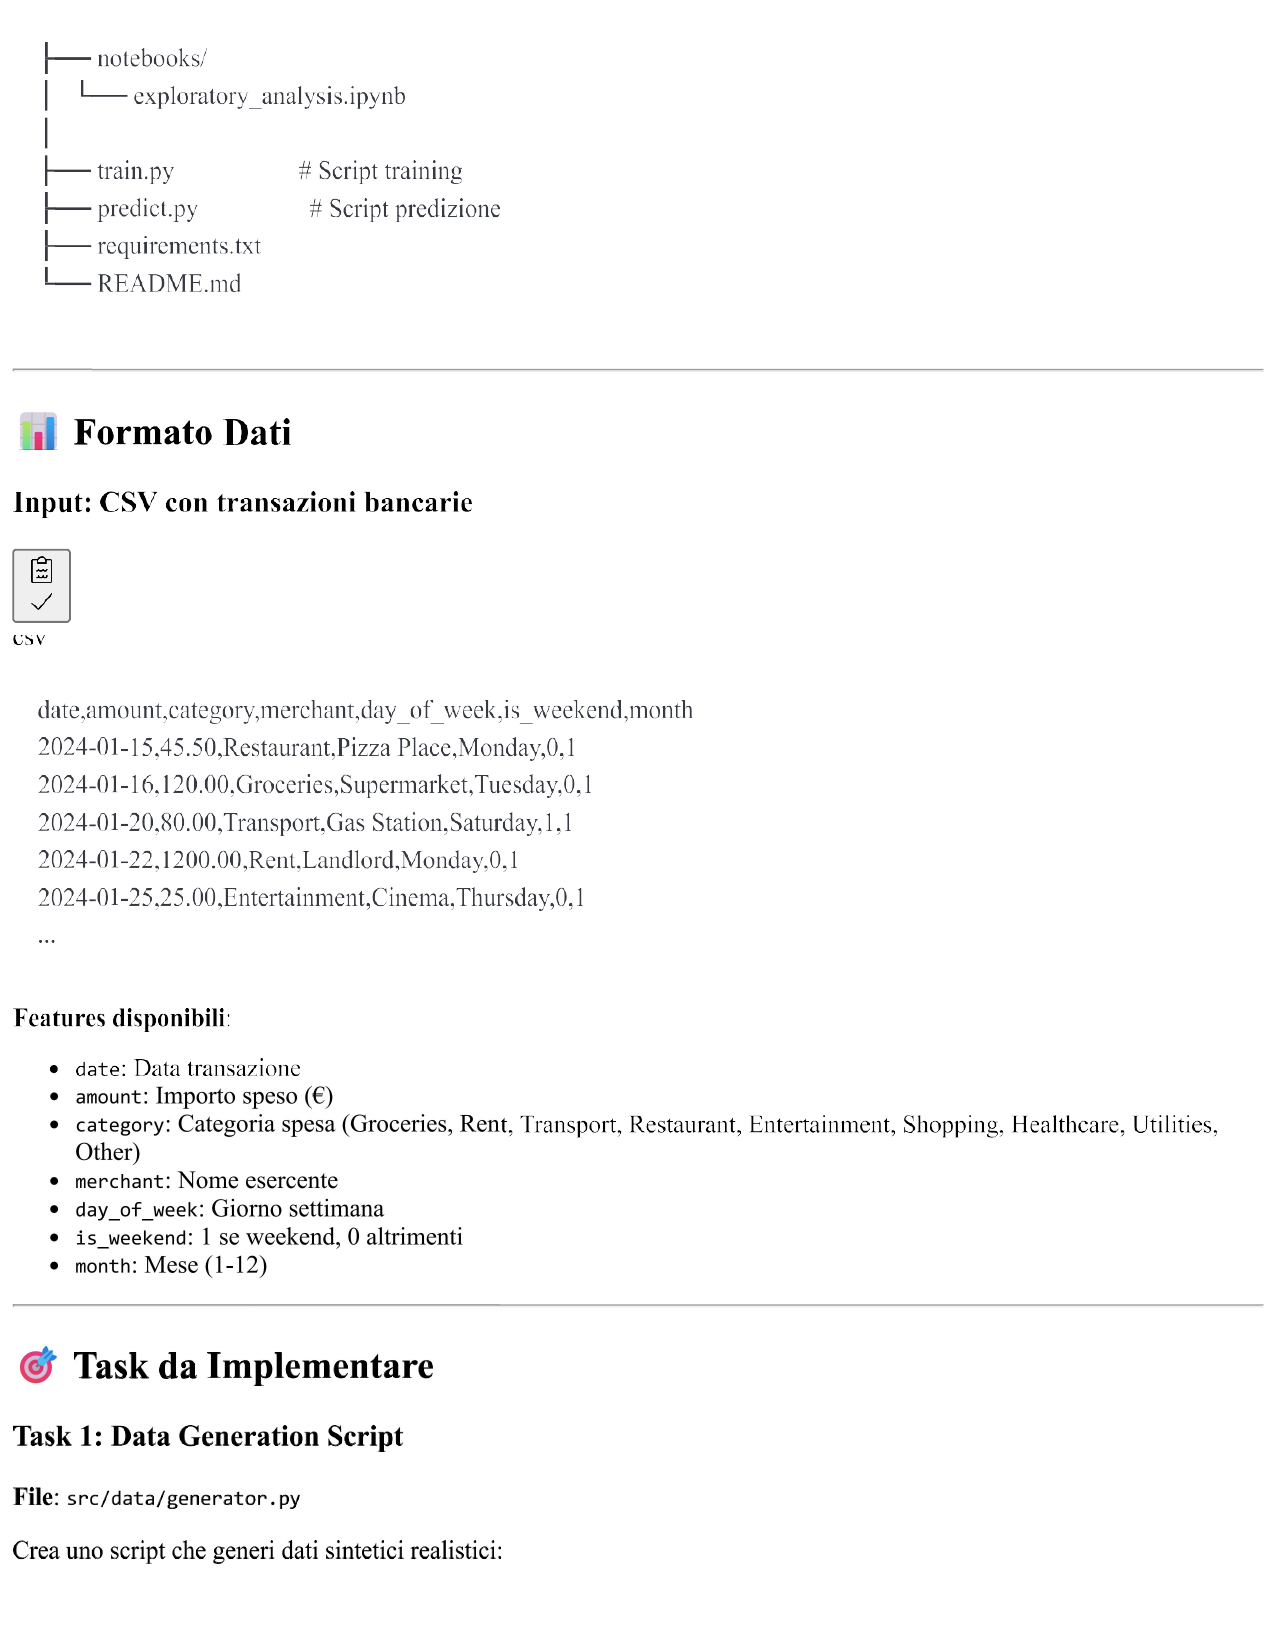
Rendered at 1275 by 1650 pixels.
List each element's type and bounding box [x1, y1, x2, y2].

picture [121, 774, 591, 798]
picture [121, 850, 517, 873]
picture [38, 700, 693, 724]
picture [38, 850, 108, 868]
picture [45, 192, 198, 224]
picture [13, 492, 90, 518]
picture [45, 230, 261, 261]
picture [0, 1080, 1217, 1613]
picture [38, 737, 108, 755]
picture [121, 737, 574, 761]
picture [38, 888, 108, 906]
picture [13, 1008, 230, 1032]
picture [310, 198, 500, 222]
picture [121, 812, 571, 836]
picture [31, 593, 52, 610]
picture [100, 491, 472, 512]
picture [0, 367, 92, 485]
picture [223, 419, 248, 445]
picture [299, 160, 462, 184]
picture [38, 813, 108, 831]
picture [45, 42, 207, 74]
picture [38, 775, 108, 793]
picture [121, 887, 583, 911]
picture [13, 635, 46, 645]
picture [31, 556, 52, 583]
picture [45, 267, 241, 292]
picture [76, 1058, 300, 1076]
picture [81, 80, 405, 109]
picture [97, 160, 174, 184]
picture [251, 418, 291, 445]
